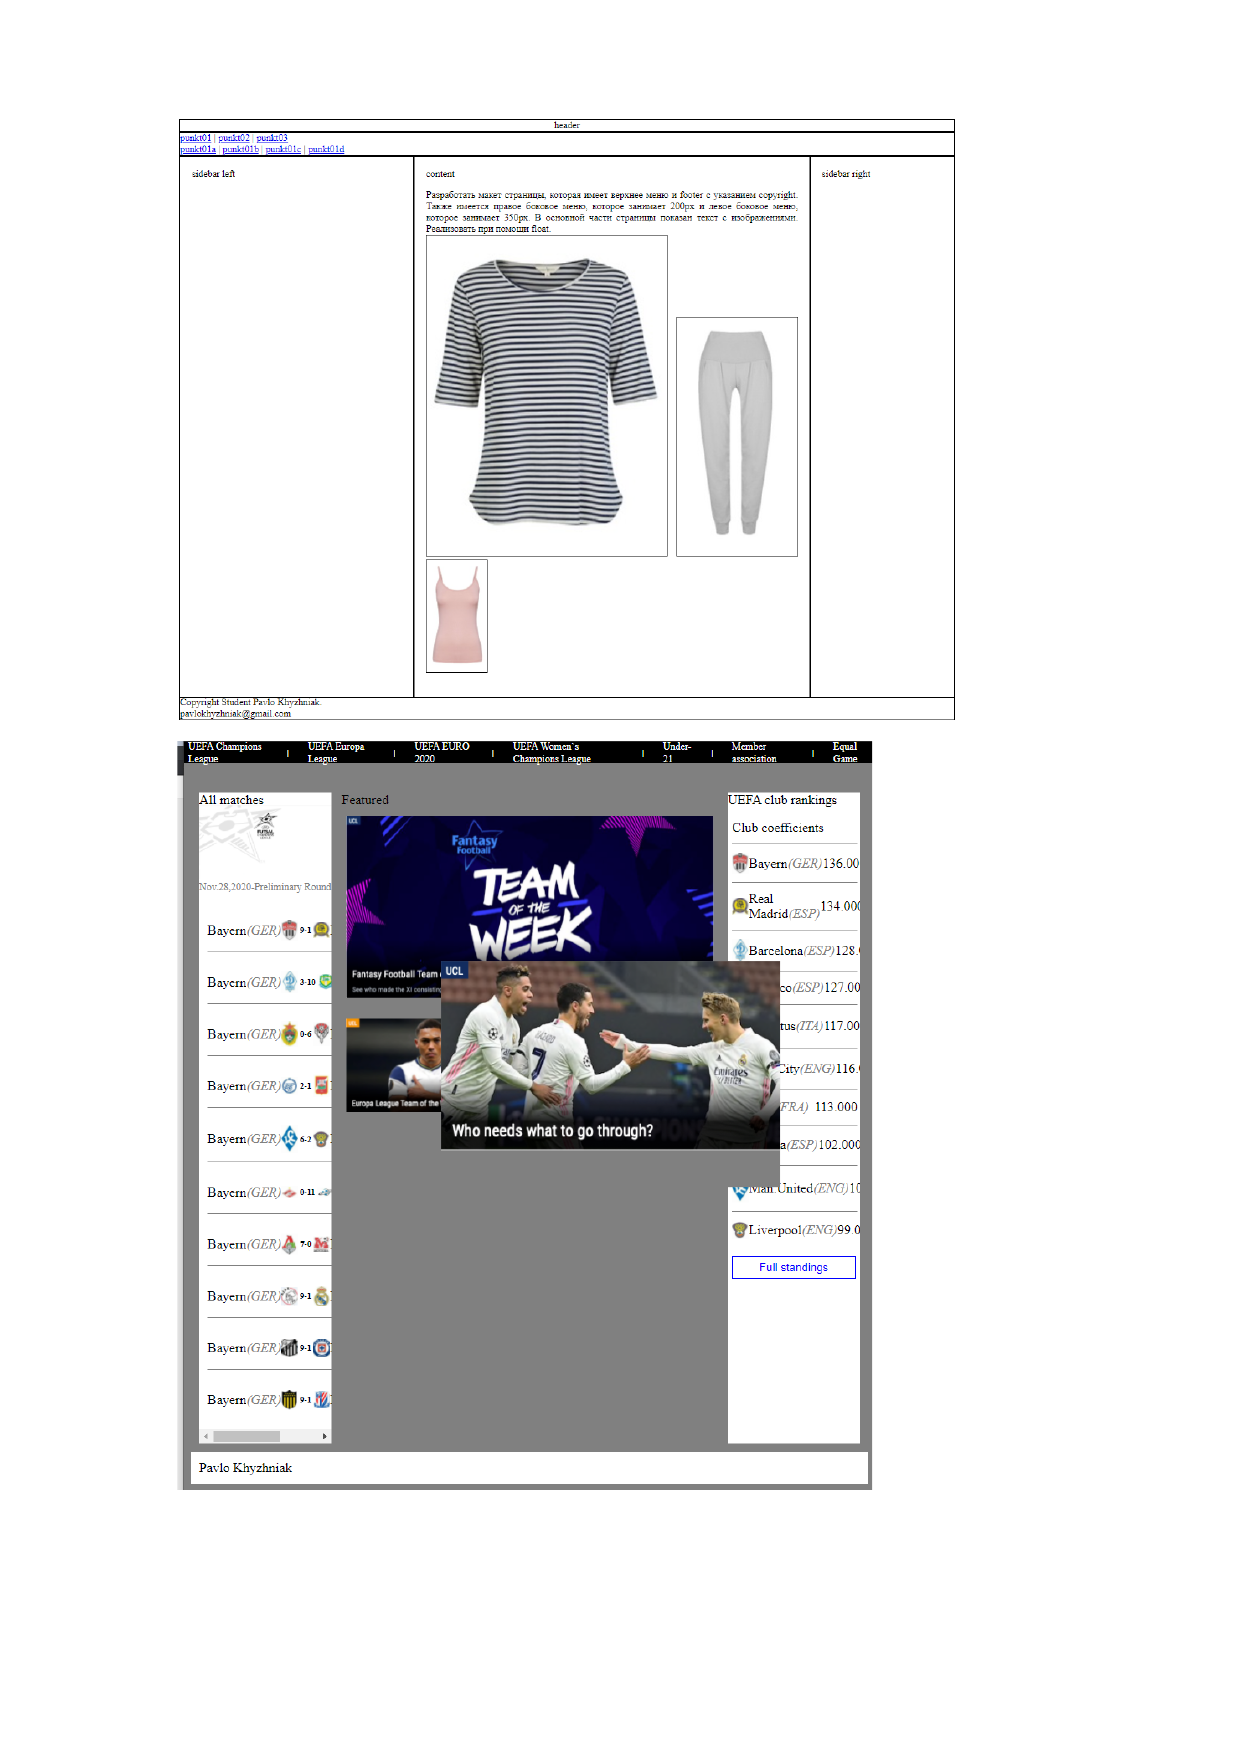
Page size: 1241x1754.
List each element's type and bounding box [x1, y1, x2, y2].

picture [177, 118, 957, 723]
picture [177, 741, 873, 1490]
